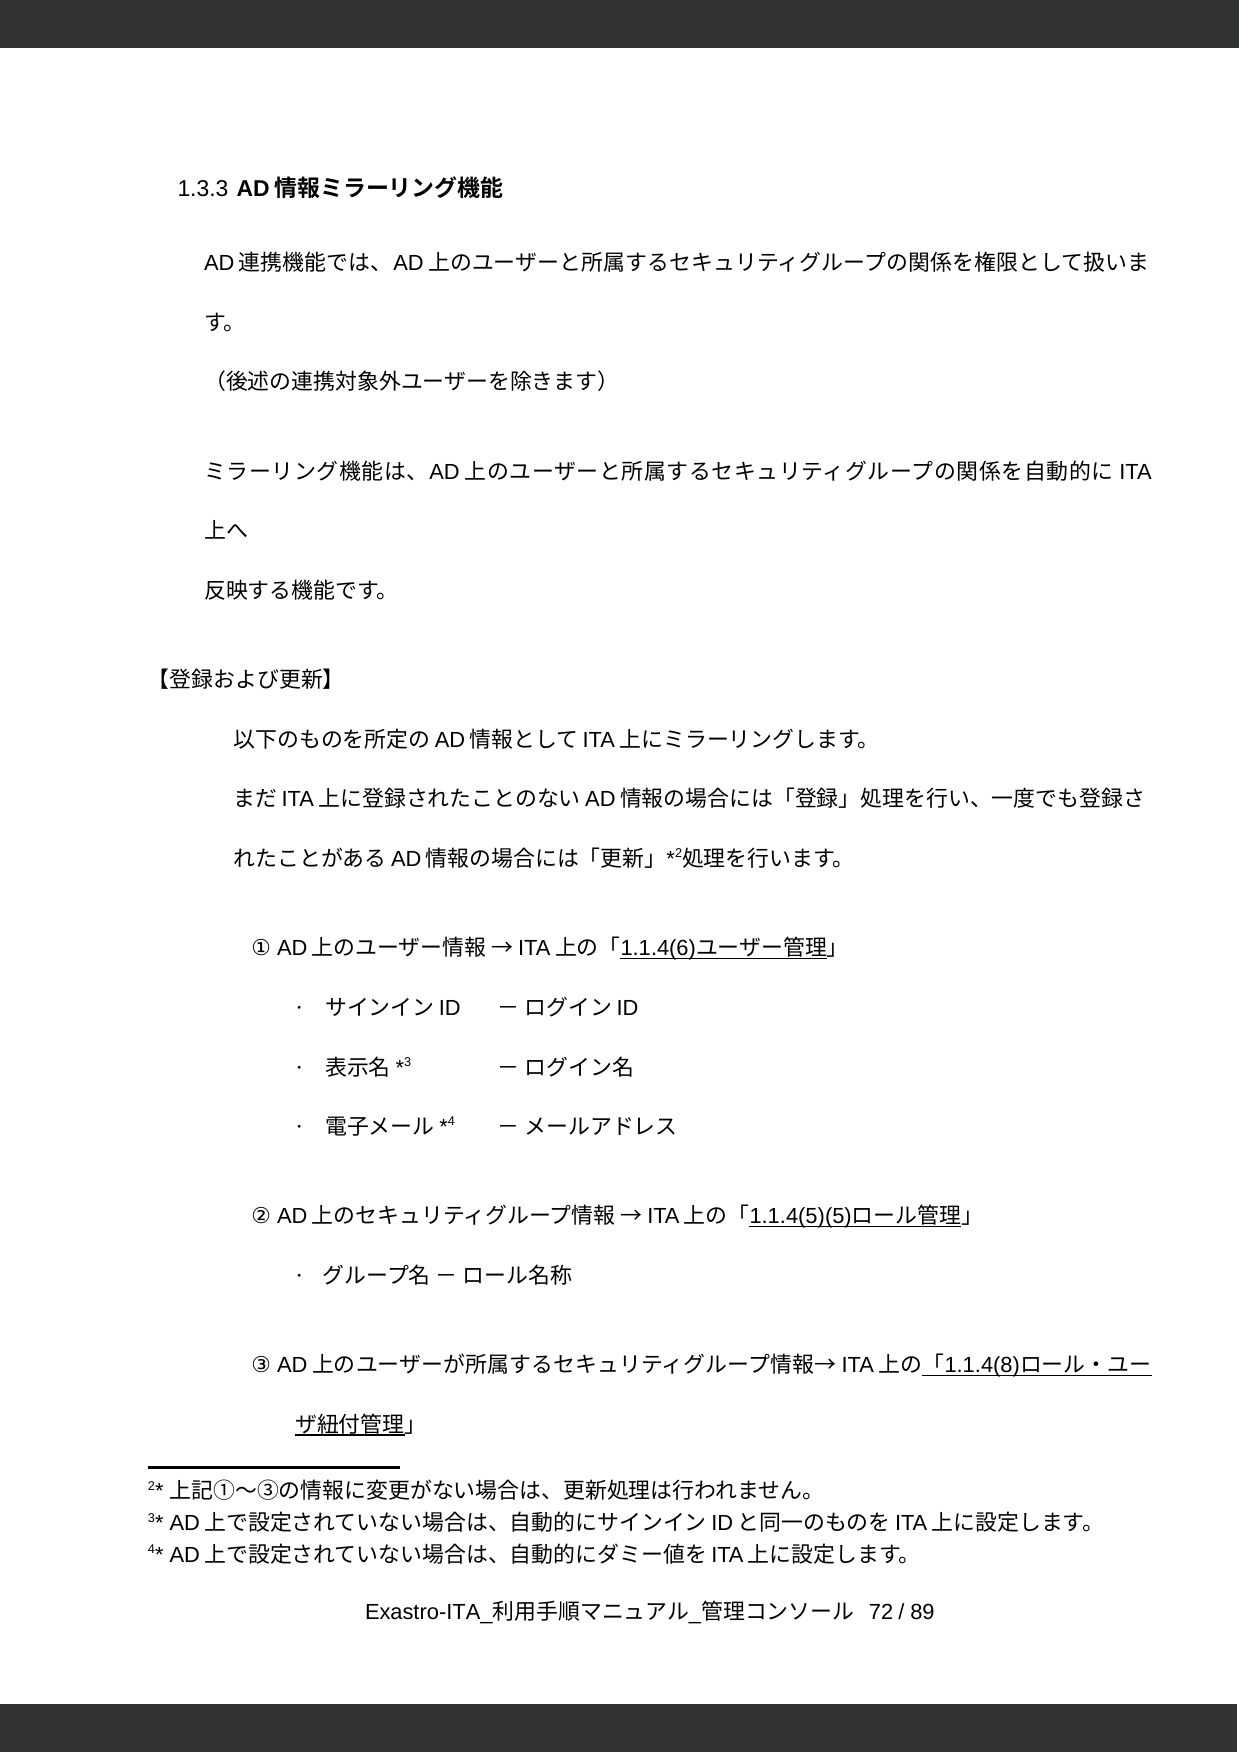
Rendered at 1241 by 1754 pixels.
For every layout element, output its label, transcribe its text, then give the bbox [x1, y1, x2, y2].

subtitle AD上のユーザーが所属するセキュリティグループ情報→ ITA上の「1.1.4(8)ロール・ユーザ紐付管理」 [251, 1333, 1152, 1453]
picture [0, 1704, 1237, 1752]
subtitle AD情報ミラーリング機能 [177, 157, 1152, 216]
subtitle AD上のユーザー情報 → ITA上の「1.1.4(6)ユーザー管理」 [251, 916, 1152, 976]
list 表示名 * － ログイン名 [295, 1036, 1152, 1095]
list グループ名 － ロール名称 [295, 1244, 1152, 1304]
list サインインID － ログインID [295, 976, 1152, 1036]
list 電子メール * － メールアドレス [295, 1095, 1152, 1155]
subtitle AD上のセキュリティグループ情報 → ITA上の「1.1.4(5)(5)ロール管理」 [251, 1184, 1152, 1244]
list まだITA上に登録されたことのないAD情報の場合には「登録」処理を行い、一度でも登録されたことがあるAD情報の場合には「更新」*処理を行います。 [233, 767, 1152, 887]
text 【登録および更新】 [148, 648, 1152, 708]
text （後述の連携対象外ユーザーを除きます） [204, 350, 1152, 410]
picture [0, 0, 1239, 48]
list 以下のものを所定のAD情報としてITA上にミラーリングします。 [233, 708, 1152, 767]
text AD連携機能では、AD上のユーザーと所属するセキュリティグループの関係を権限として扱います。 [204, 231, 1152, 350]
text 反映する機能です。 [204, 559, 1152, 618]
text ミラーリング機能は、AD上のユーザーと所属するセキュリティグループの関係を自動的にITA上へ [204, 440, 1152, 559]
